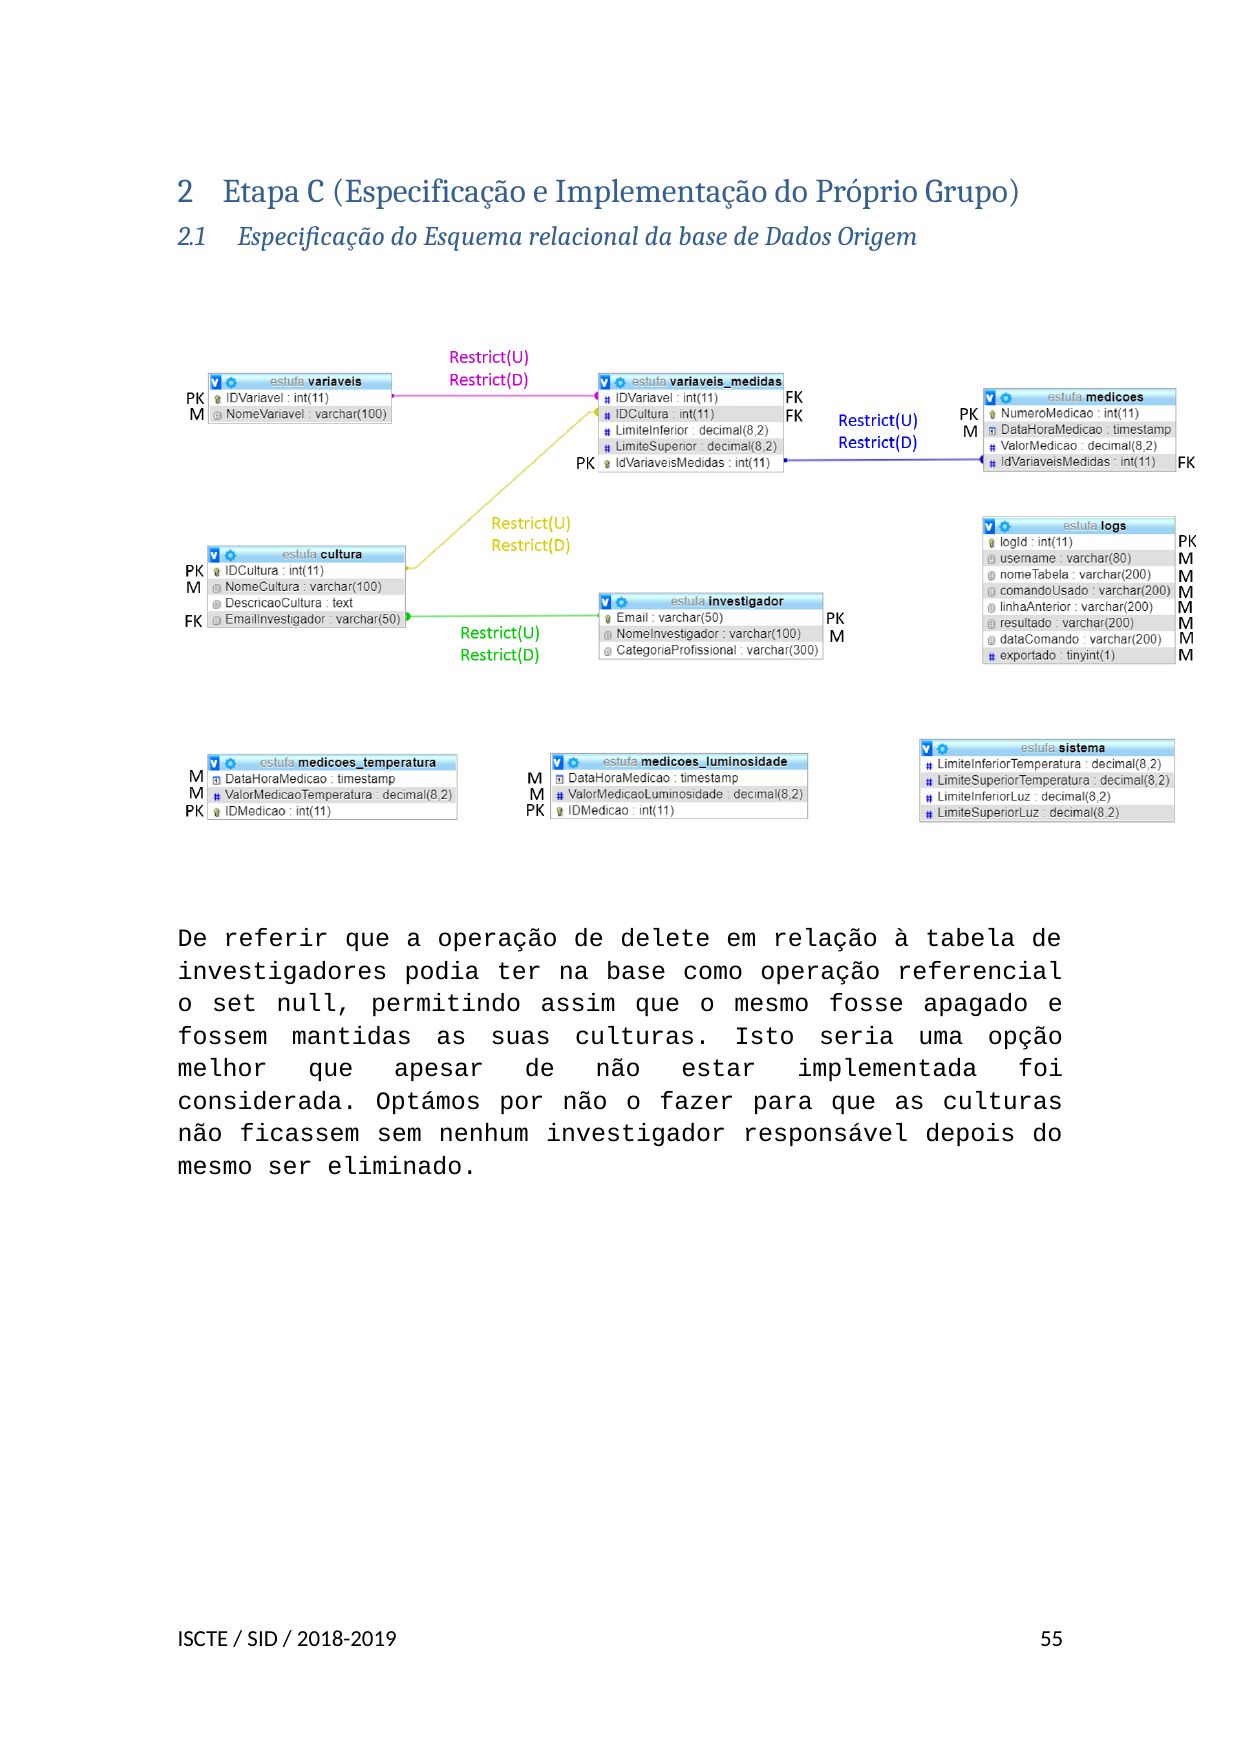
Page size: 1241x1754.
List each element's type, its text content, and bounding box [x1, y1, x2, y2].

picture [177, 350, 1195, 829]
subtitle Etapa C (Especificação e Implementação do Próprio Grupo) [177, 173, 1063, 211]
subtitle Especificação do Esquema relacional da base de Dados Origem [177, 221, 1063, 252]
text De referir que a operação de delete em relação à tabela de investigadores podia ter na base como operação referencial o set null, permitindo assim que o mesmo fosse apagado e fossem mantidas as suas culturas. Isto seria uma opção melhor que apesar de não estar implementada foi considerada. Optámos por não o fazer para que as culturas não ficassem sem nenhum investigador responsável depois do mesmo ser eliminado. [177, 926, 1063, 1182]
